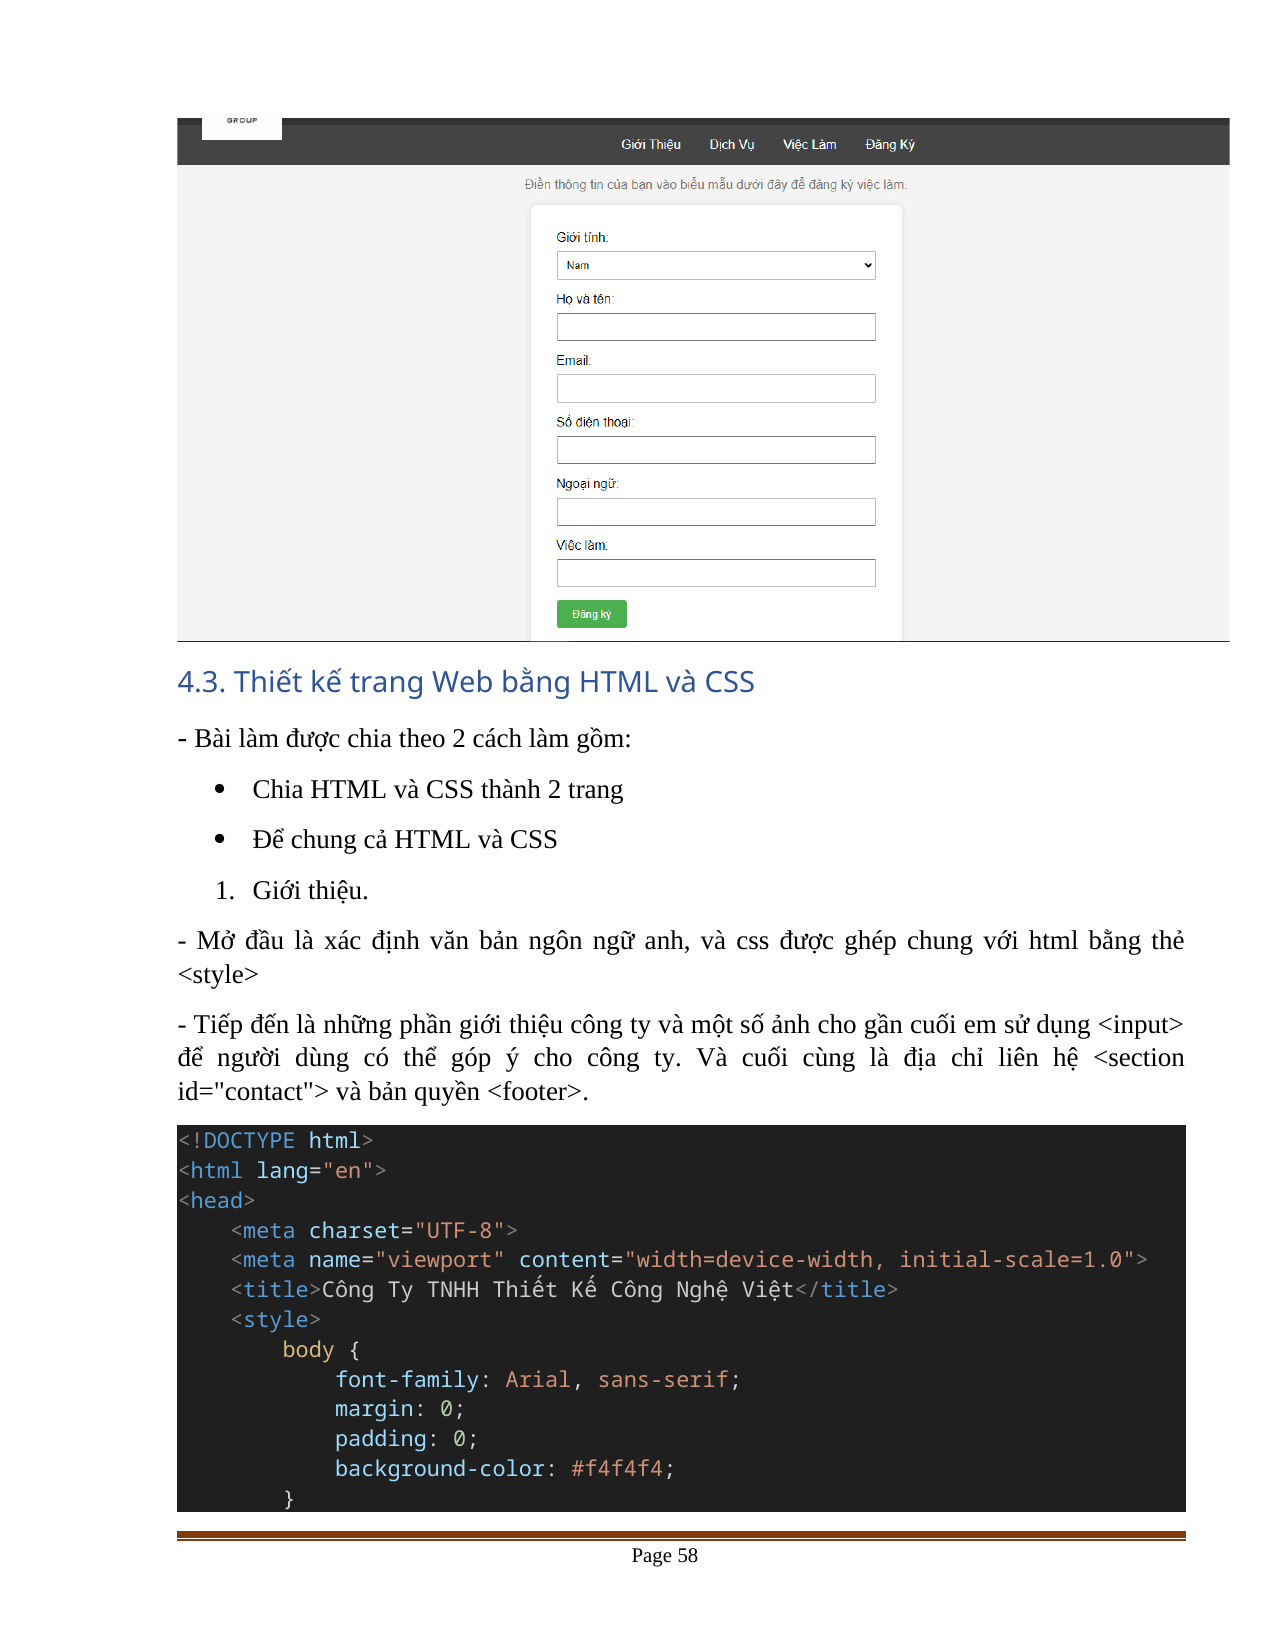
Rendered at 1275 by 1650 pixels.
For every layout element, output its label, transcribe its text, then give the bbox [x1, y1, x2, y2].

text - Tiếp đến là những phần giới thiệu công ty và một số ảnh cho gần cuối em sử dụng <input> để người dùng có thể góp ý cho công ty. Và cuối cùng là địa chỉ liên hệ <section id="contact"> và bản quyền <footer>. [177, 1008, 1186, 1106]
text background-color: #f4f4f4; [177, 1453, 1186, 1483]
text <style> [177, 1304, 1186, 1334]
text <head> [177, 1185, 1186, 1214]
list Để chung cả HTML và CSS [215, 823, 1186, 855]
text padding: 0; [177, 1423, 1186, 1453]
list Chia HTML và CSS thành 2 trang [215, 773, 1186, 804]
subtitle 4.3. Thiết kế trang Web bằng HTML và CSS [177, 661, 1186, 701]
text <html lang="en"> [177, 1155, 1186, 1185]
text <title>Công Ty TNHH Thiết Kế Công Nghệ Việt</title> [177, 1274, 1186, 1304]
text font-family: Arial, sans-serif; [177, 1363, 1186, 1393]
text margin: 0; [177, 1393, 1186, 1423]
picture [177, 118, 1230, 642]
text body { [177, 1334, 1186, 1363]
text - Bài làm được chia theo 2 cách làm gồm: [177, 720, 1186, 754]
text <meta charset="UTF-8"> [177, 1214, 1186, 1244]
text <meta name="viewport" content="width=device-width, initial-scale=1.0"> [177, 1244, 1186, 1274]
text - Mở đầu là xác định văn bản ngôn ngữ anh, và css được ghép chung với html bằng thẻ <style> [177, 924, 1186, 989]
text <!DOCTYPE html> [177, 1125, 1186, 1155]
list Giới thiệu. [215, 874, 1186, 905]
text } [177, 1483, 1186, 1512]
